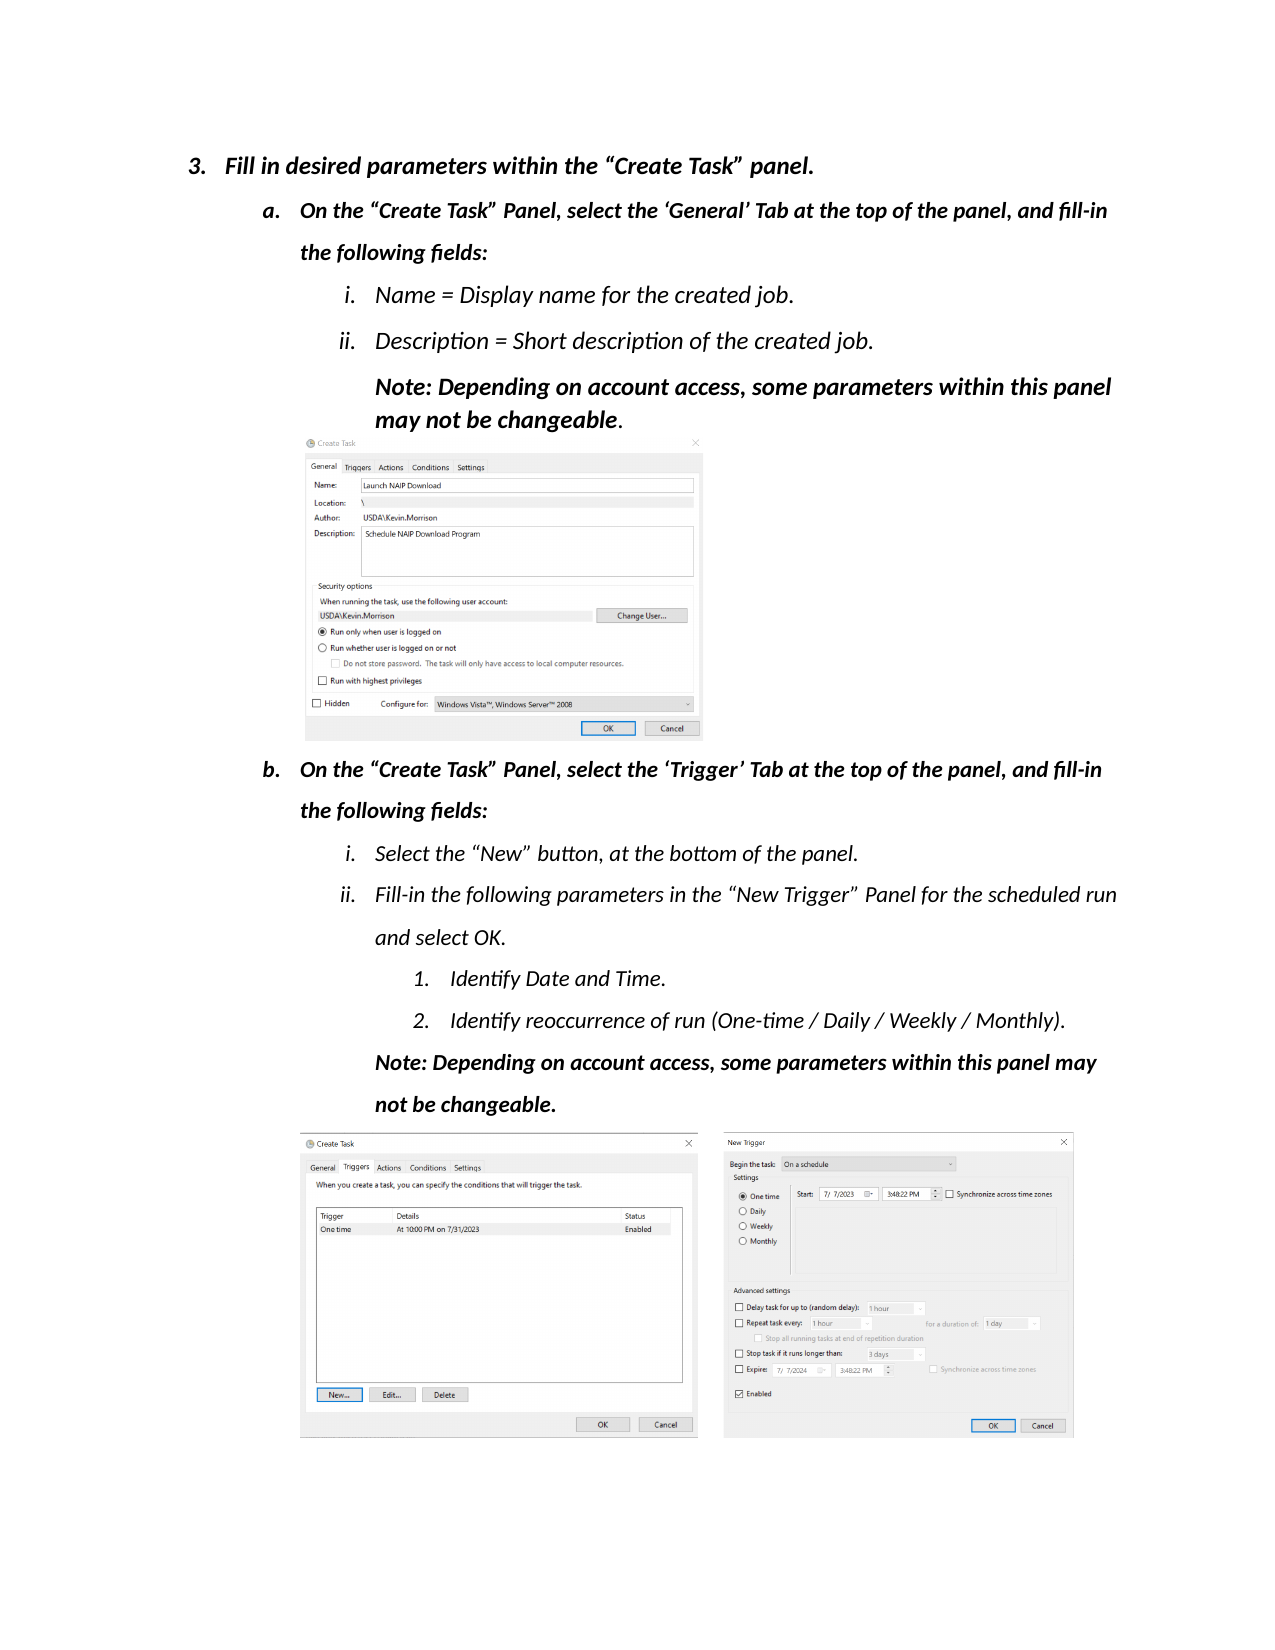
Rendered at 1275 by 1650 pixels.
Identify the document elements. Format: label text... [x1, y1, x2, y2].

list Name = Display name for the created job. [356, 280, 1125, 310]
picture [723, 1132, 1074, 1438]
list Note: Depending on account access, some parameters within this panel may not be changeable. [375, 371, 1125, 434]
list Identify reoccurrence of run (One-time / Daily / Weekly / Monthly). [412, 1007, 1125, 1034]
picture [305, 437, 704, 741]
list Fill-in the following parameters in the “New Trigger” Panel for the scheduled run and select OK. [356, 881, 1125, 951]
list On the “Create Task” Panel, select the ‘General’ Tab at the top of the panel, and fill-in the following fields: [262, 196, 1125, 266]
list Description = Short description of the created job. [356, 325, 1125, 356]
list Select the “New” button, at the bottom of the panel. [356, 839, 1125, 867]
list Note: Depending on account access, some parameters within this panel may not be changeable. [375, 1048, 1125, 1118]
list Identify Date and Time. [412, 964, 1125, 993]
list On the “Create Task” Panel, select the ‘Trigger’ Tab at the top of the panel, and fill-in the following fields: [262, 755, 1125, 825]
list Fill in desired parameters within the “Create Task” panel. [187, 150, 1125, 181]
picture [300, 1132, 698, 1438]
